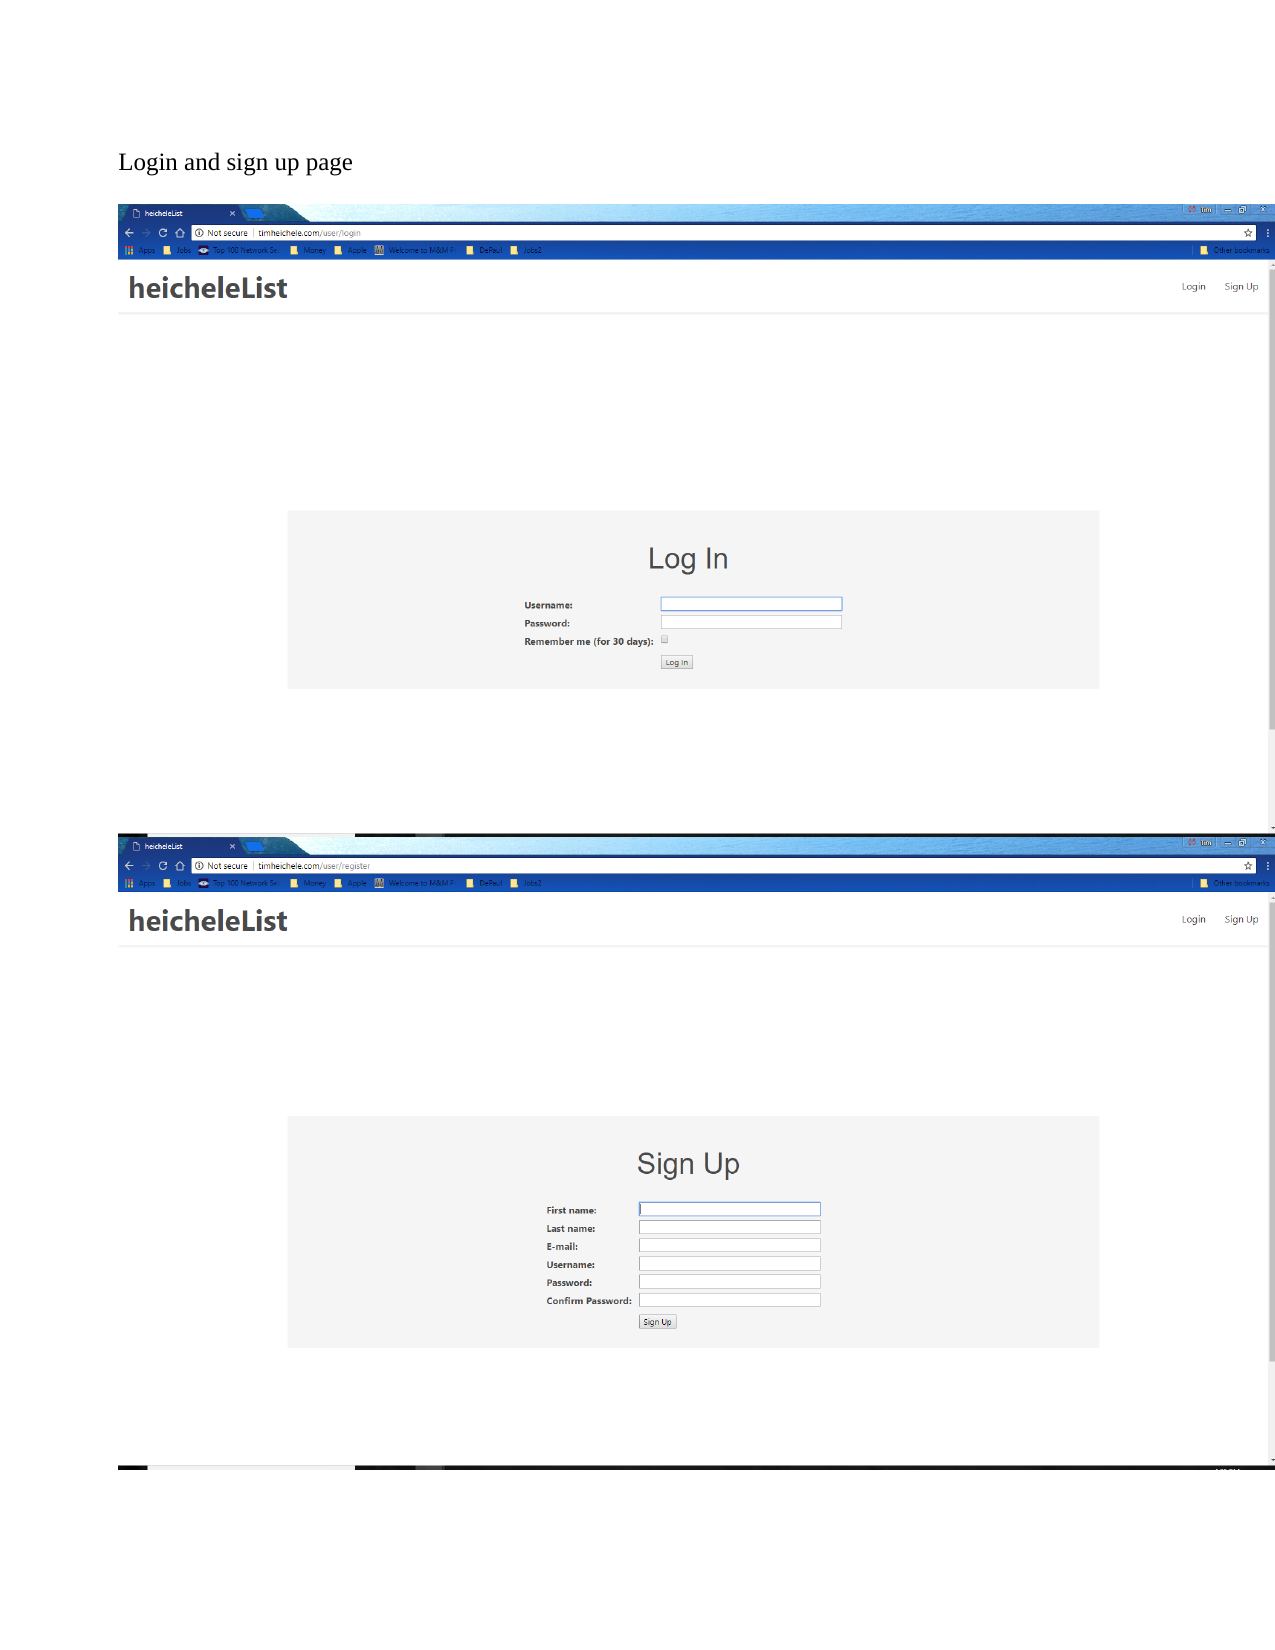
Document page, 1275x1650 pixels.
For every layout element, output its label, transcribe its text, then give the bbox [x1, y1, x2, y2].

text Login and sign up page [118, 147, 1157, 176]
picture [118, 204, 1275, 1470]
